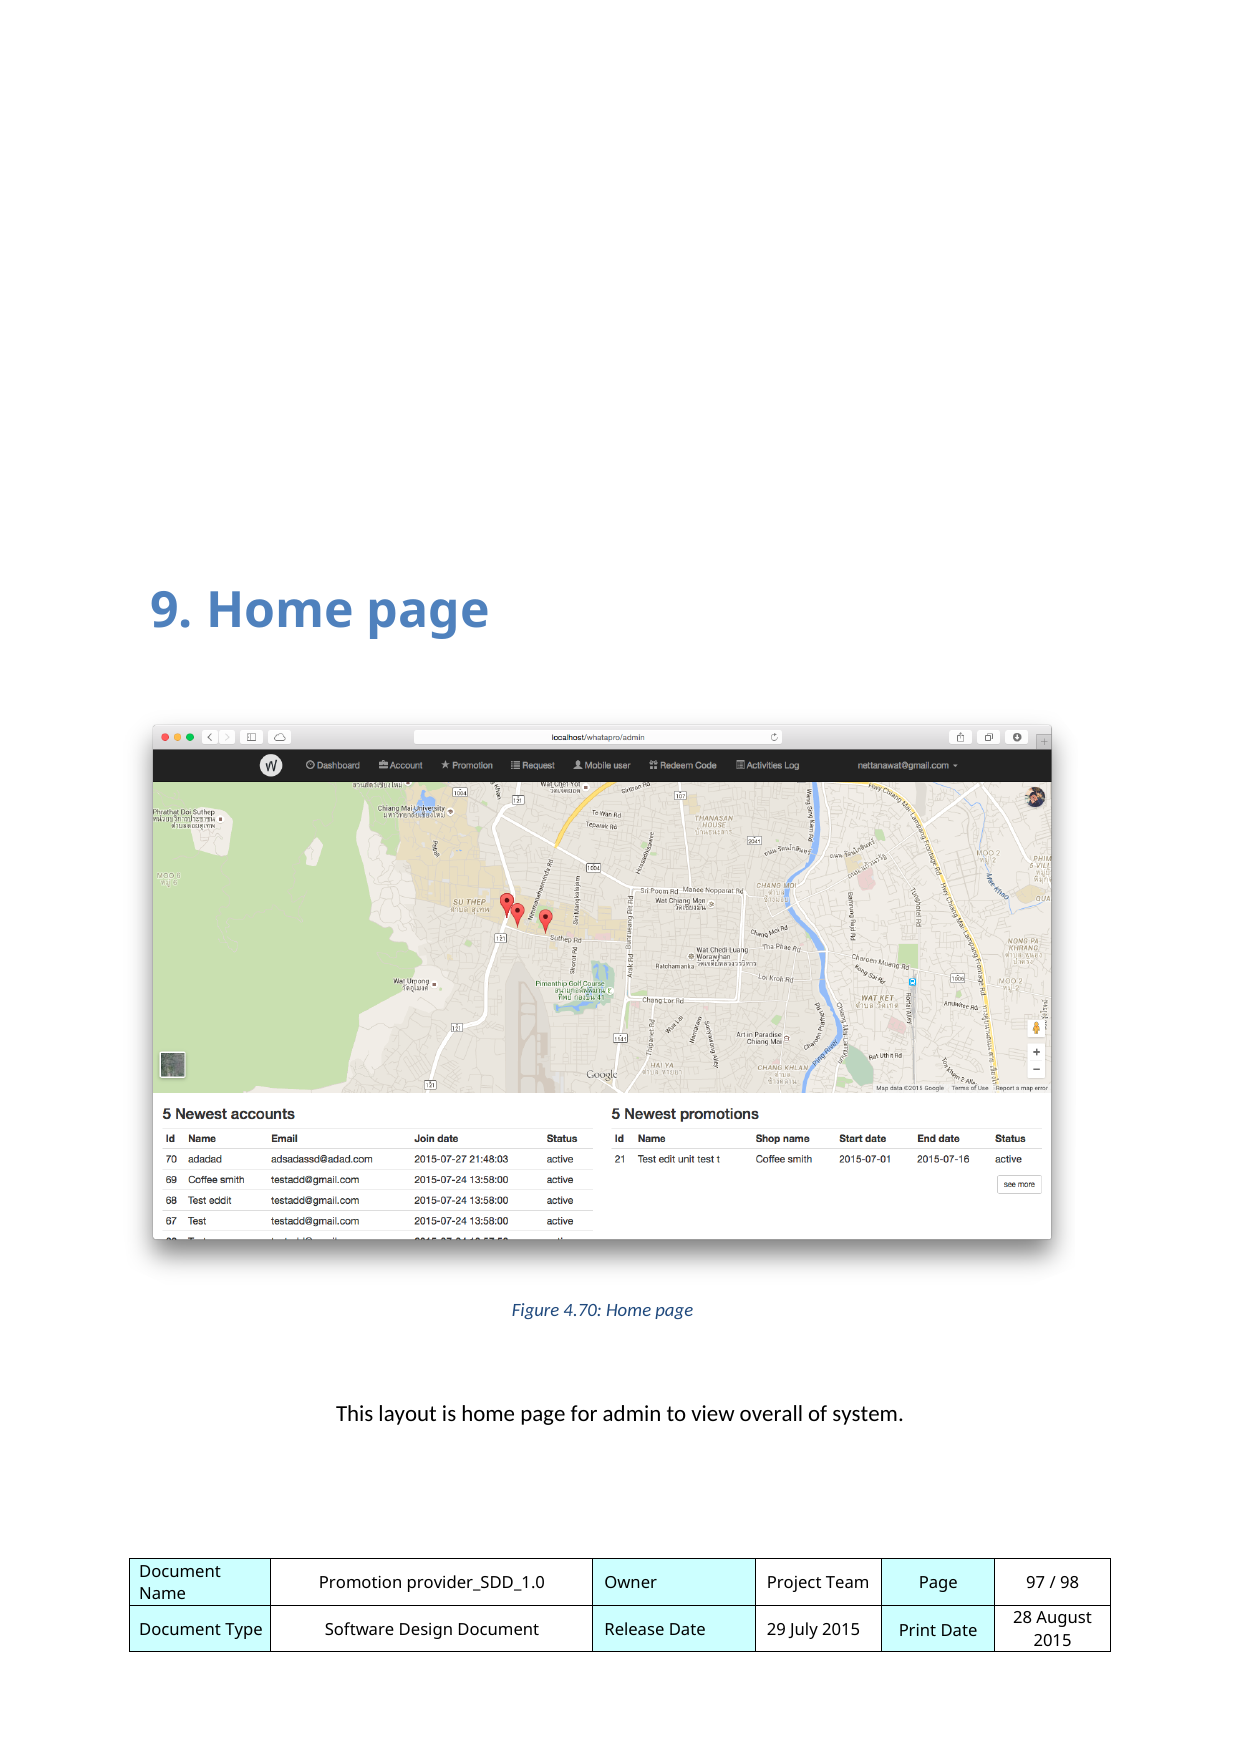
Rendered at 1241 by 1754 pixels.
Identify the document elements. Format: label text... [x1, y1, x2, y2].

subtitle 9. Home page [150, 574, 1090, 642]
text This layout is home page for admin to view overall of system. [150, 1399, 1090, 1427]
picture [120, 705, 1077, 1287]
